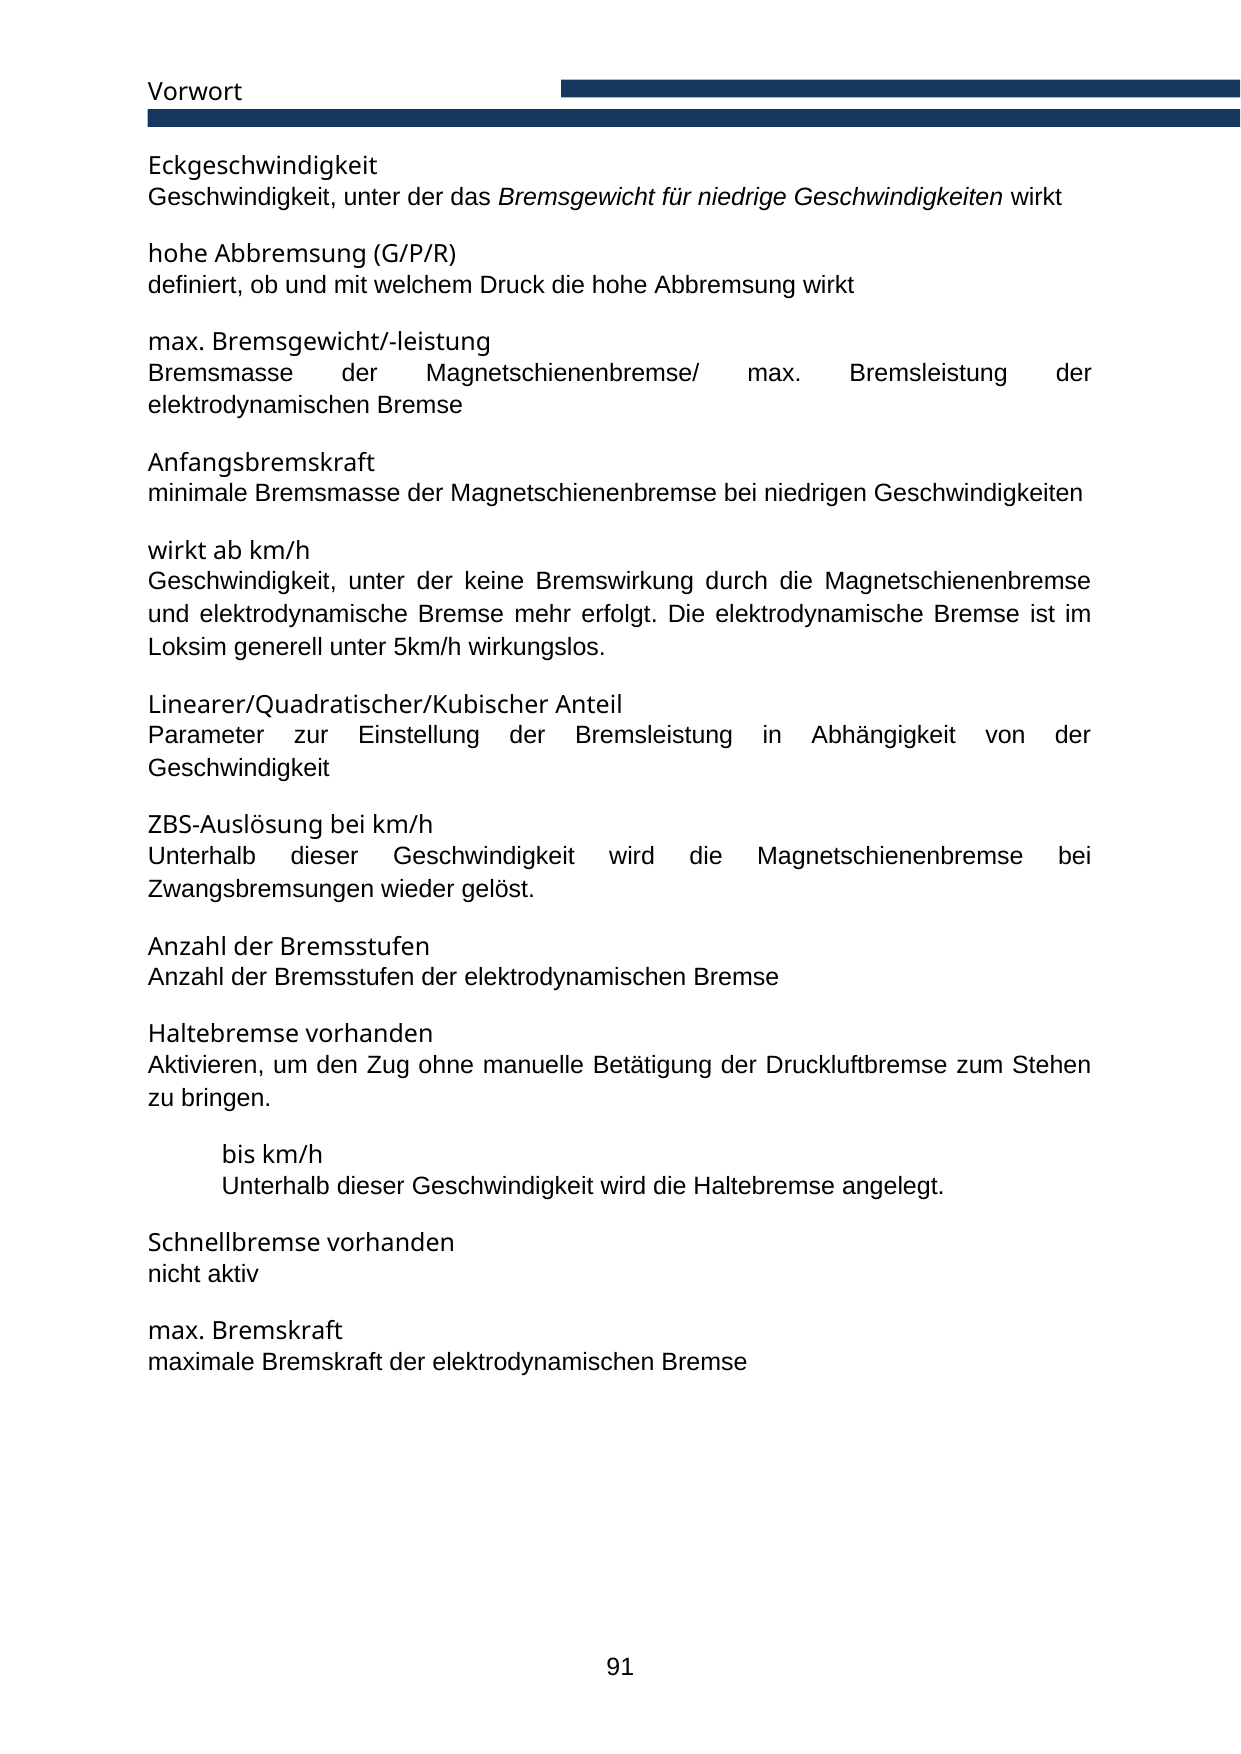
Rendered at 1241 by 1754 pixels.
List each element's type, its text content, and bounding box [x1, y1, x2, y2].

text wirkt ab km/h [148, 532, 1093, 566]
text bis km/h [148, 1137, 1093, 1171]
text Anzahl der Bremsstufen [148, 928, 1093, 962]
text maximale Bremskraft der elektrodynamischen Bremse [148, 1347, 1093, 1376]
text max. Bremsgewicht/-leistung [148, 323, 1093, 357]
text Unterhalb dieser Geschwindigkeit wird die Magnetschienenbremse bei Zwangsbremsungen wieder gelöst. [148, 841, 1093, 903]
text nicht aktiv [148, 1259, 1093, 1288]
text Geschwindigkeit, unter der keine Bremswirkung durch die Magnetschienenbremse und elektrodynamische Bremse mehr erfolgt. Die elektrodynamische Bremse ist im Loksim generell unter 5km/h wirkungslos. [148, 566, 1093, 661]
text Anfangsbremskraft [148, 444, 1093, 478]
text Bremsmasse der Magnetschienenbremse/ max. Bremsleistung der elektrodynamischen Bremse [148, 357, 1093, 419]
text Haltebremse vorhanden [148, 1016, 1093, 1050]
text minimale Bremsmasse der Magnetschienenbremse bei niedrigen Geschwindigkeiten [148, 478, 1093, 507]
text max. Bremskraft [148, 1313, 1093, 1347]
text Eckgeschwindigkeit [148, 148, 1093, 182]
text Anzahl der Bremsstufen der elektrodynamischen Bremse [148, 962, 1093, 991]
text definiert, ob und mit welchem Druck die hohe Abbremsung wirkt [148, 269, 1093, 298]
text ZBS-Auslösung bei km/h [148, 807, 1093, 841]
text Geschwindigkeit, unter der das Bremsgewicht für niedrige Geschwindigkeiten wirkt [148, 182, 1093, 210]
text Aktivieren, um den Zug ohne manuelle Betätigung der Druckluftbremse zum Stehen zu bringen. [148, 1050, 1093, 1112]
text Parameter zur Einstellung der Bremsleistung in Abhängigkeit von der Geschwindigkeit [148, 720, 1093, 782]
text Unterhalb dieser Geschwindigkeit wird die Haltebremse angelegt. [148, 1171, 1093, 1200]
text hohe Abbremsung (G/P/R) [148, 236, 1093, 269]
text Linearer/Quadratischer/Kubischer Anteil [148, 686, 1093, 720]
text Schnellbremse vorhanden [148, 1225, 1093, 1259]
